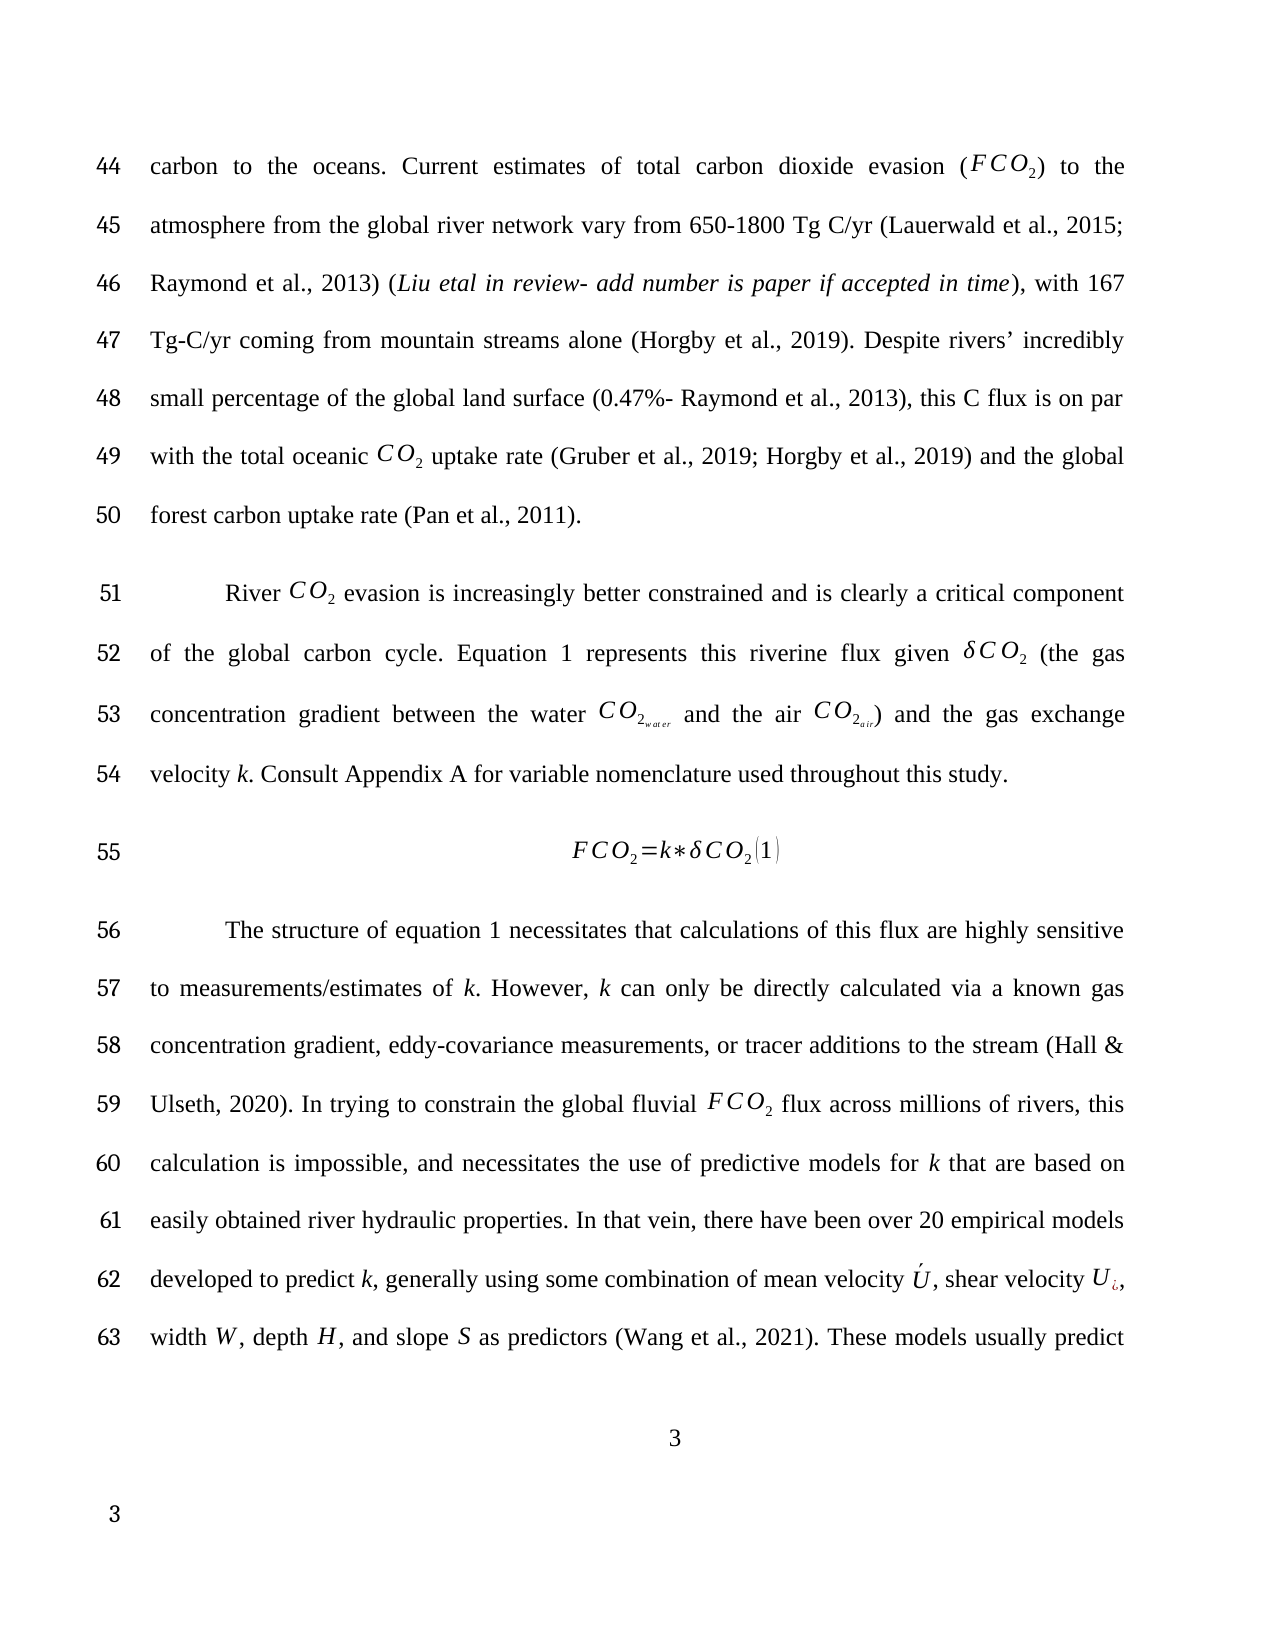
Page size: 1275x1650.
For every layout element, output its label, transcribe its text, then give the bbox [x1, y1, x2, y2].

text River evasion is increasingly better constrained and is clearly a critical component of the global carbon cycle. Equation 1 represents this riverine flux given (the gas concentration gradient between the water and the air ) and the gas exchange velocity k. Consult Appendix A for variable nomenclature used throughout this study. [150, 576, 1125, 788]
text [150, 150, 1125, 529]
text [150, 916, 1125, 1350]
